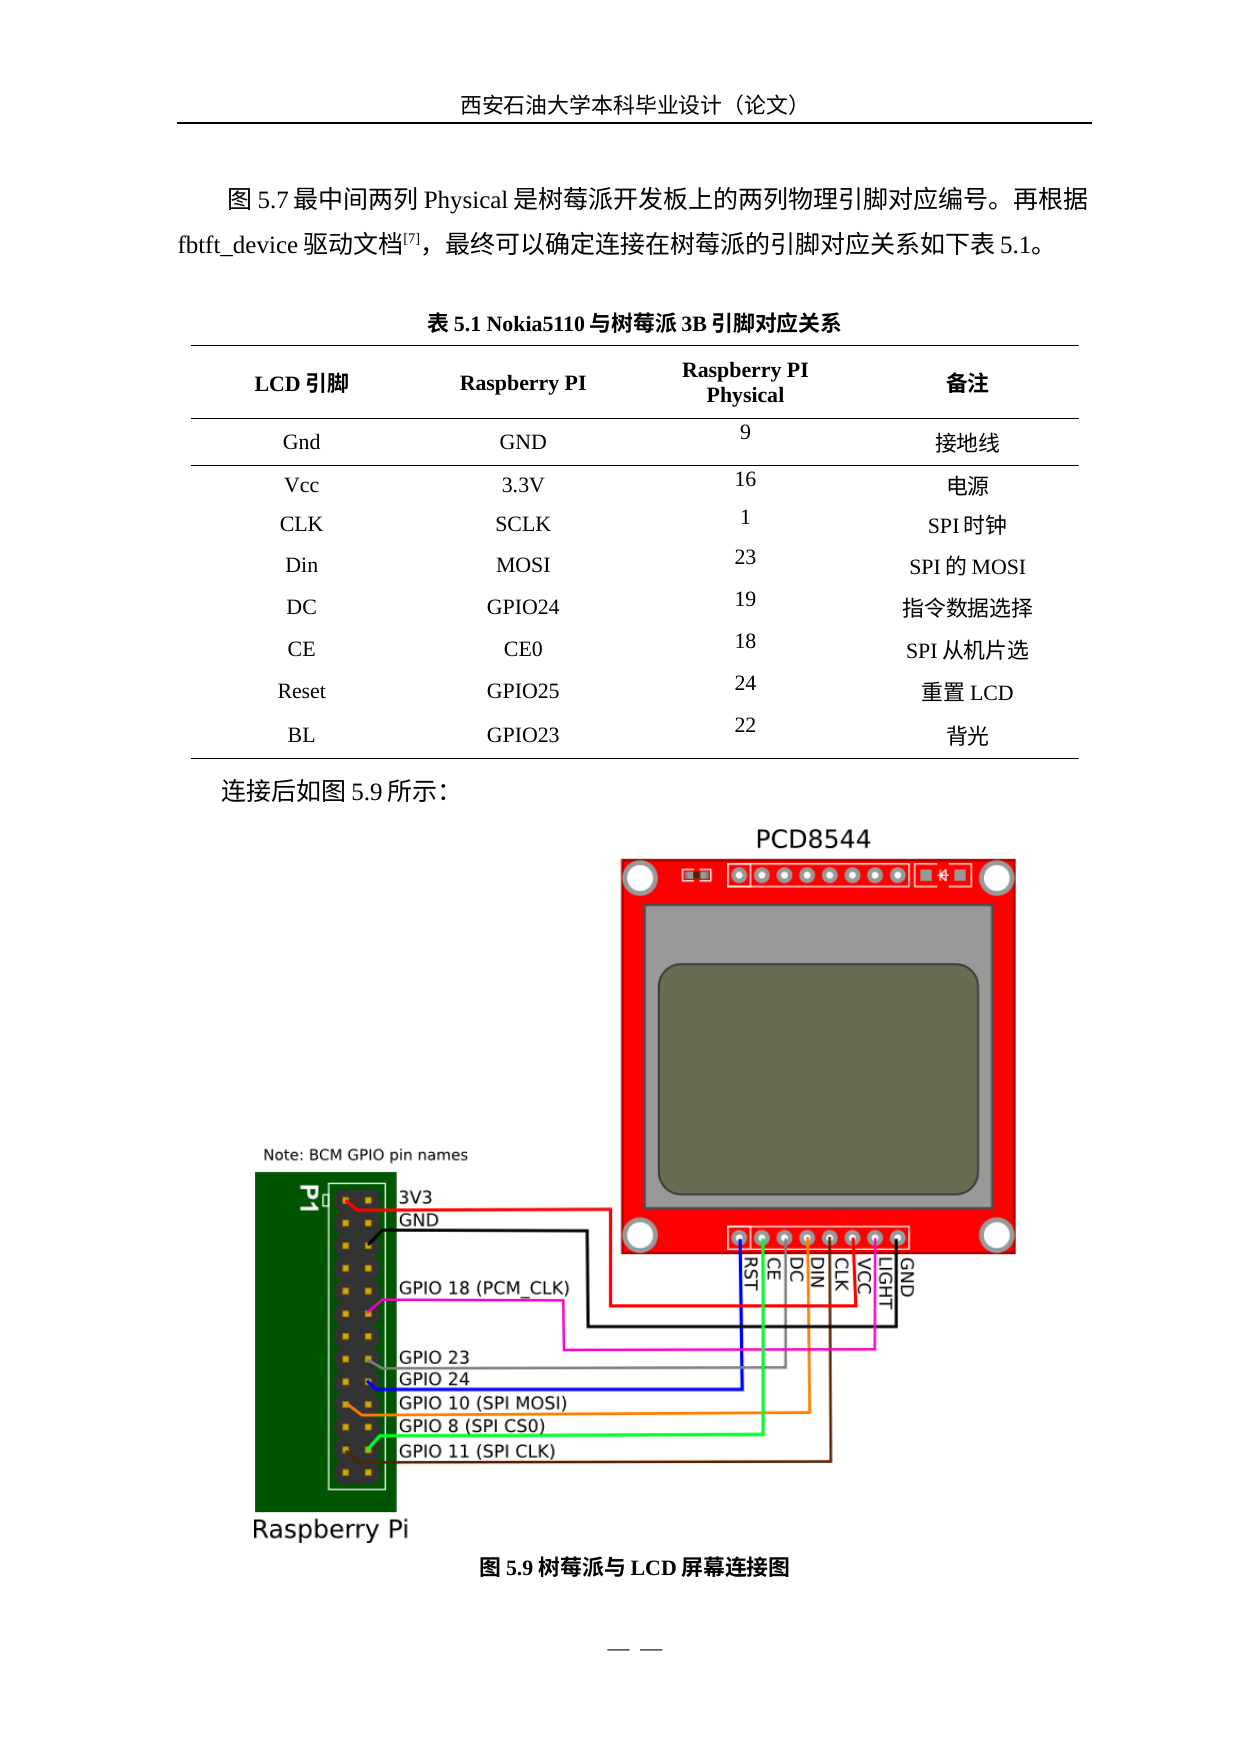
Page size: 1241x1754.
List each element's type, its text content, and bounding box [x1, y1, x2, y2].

table_header Raspberry PI [412, 346, 634, 418]
subtitle 连接后如图5.9所示： [177, 772, 1092, 808]
table_cell 背光 [856, 712, 1079, 758]
table_cell CE0 [412, 628, 634, 670]
table_cell Vcc [191, 466, 412, 504]
table_cell GND [412, 419, 634, 464]
table_cell GPIO23 [412, 712, 634, 758]
table_cell GPIO25 [412, 670, 634, 712]
table_cell Reset [191, 670, 412, 712]
table_cell 重置LCD [856, 670, 1079, 712]
table_cell 23 [634, 544, 856, 586]
table_cell MOSI [412, 544, 634, 586]
table_cell CLK [191, 504, 412, 544]
table_cell 接地线 [856, 419, 1079, 464]
table_cell 电源 [856, 466, 1079, 504]
text 图5.7最中间两列Physical是树莓派开发板上的两列物理引脚对应编号。再根据fbtft_device驱动文档[7]，最终可以确定连接在树莓派的引脚对应关系如下表5.1。 [177, 179, 1092, 261]
table_cell 3.3V [412, 466, 634, 504]
text 图5.9 树莓派与LCD屏幕连接图 [177, 1550, 1092, 1582]
picture [254, 829, 1016, 1543]
table_cell BL [191, 712, 412, 758]
table_header Raspberry PI Physical [634, 346, 856, 418]
table_header 备注 [856, 346, 1079, 418]
table_cell SPI的MOSI [856, 544, 1079, 586]
text 表5.1 Nokia5110与树莓派3B引脚对应关系 [177, 306, 1092, 337]
table_cell GPIO24 [412, 586, 634, 628]
table_cell 9 [634, 419, 856, 464]
table_cell SCLK [412, 504, 634, 544]
table_cell DC [191, 586, 412, 628]
table_cell Din [191, 544, 412, 586]
table_header LCD引脚 [191, 346, 412, 418]
table_cell 22 [634, 712, 856, 758]
table_cell Gnd [191, 419, 412, 464]
table_cell 16 [634, 466, 856, 504]
table_cell SPI时钟 [856, 504, 1079, 544]
table_cell 指令数据选择 [856, 586, 1079, 628]
table_cell 19 [634, 586, 856, 628]
table_cell 24 [634, 670, 856, 712]
table_cell 18 [634, 628, 856, 670]
table_cell CE [191, 628, 412, 670]
table_cell 1 [634, 504, 856, 544]
table_cell SPI从机片选 [856, 628, 1079, 670]
